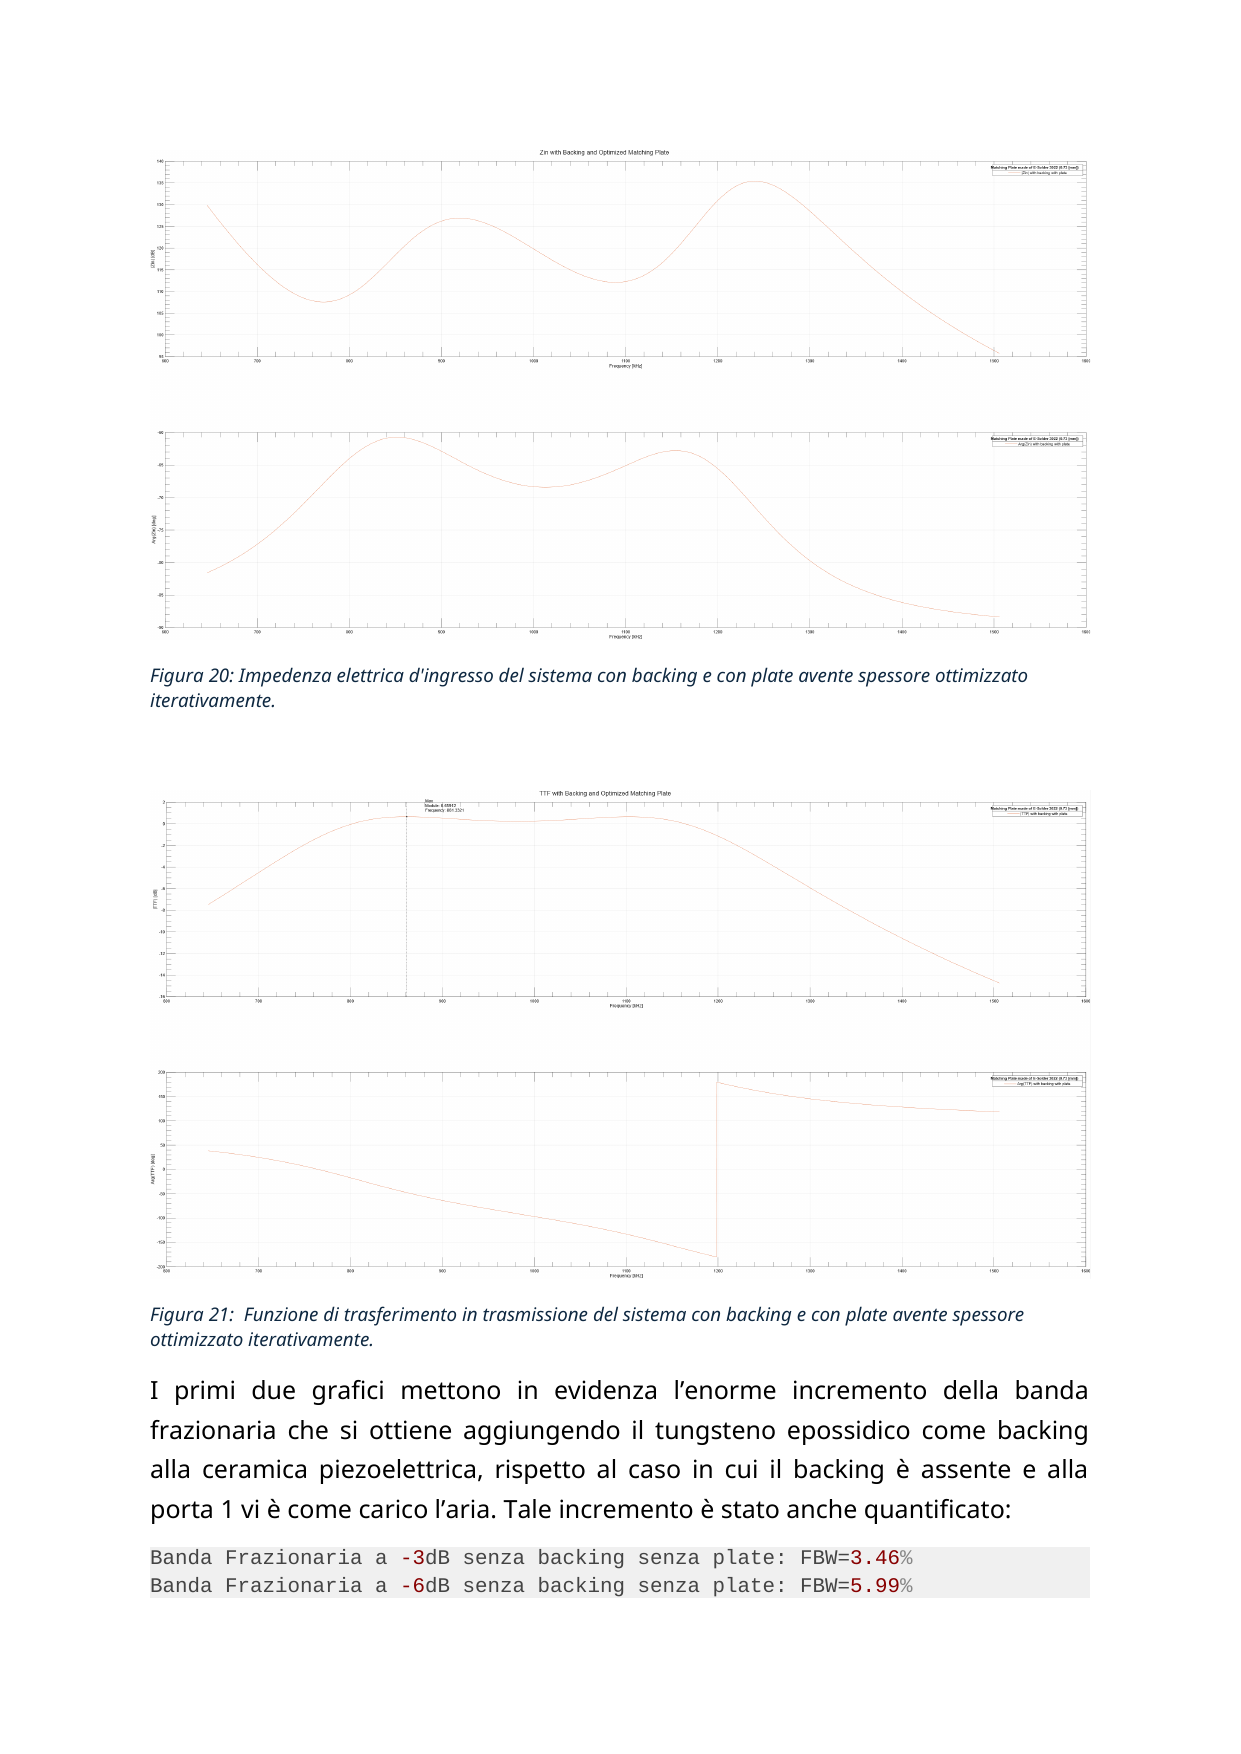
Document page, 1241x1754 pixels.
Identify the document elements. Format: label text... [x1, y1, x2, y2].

text I primi due grafici mettono in evidenza l’enorme incremento della banda frazionaria che si ottiene aggiungendo il tungsteno epossidico come backing alla ceramica piezoelettrica, rispetto al caso in cui il backing è assente e alla porta 1 vi è come carico l’aria. Tale incremento è stato anche quantificato: [150, 1373, 1090, 1525]
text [150, 1547, 1090, 1598]
picture [150, 790, 1091, 1279]
picture [150, 150, 1091, 640]
